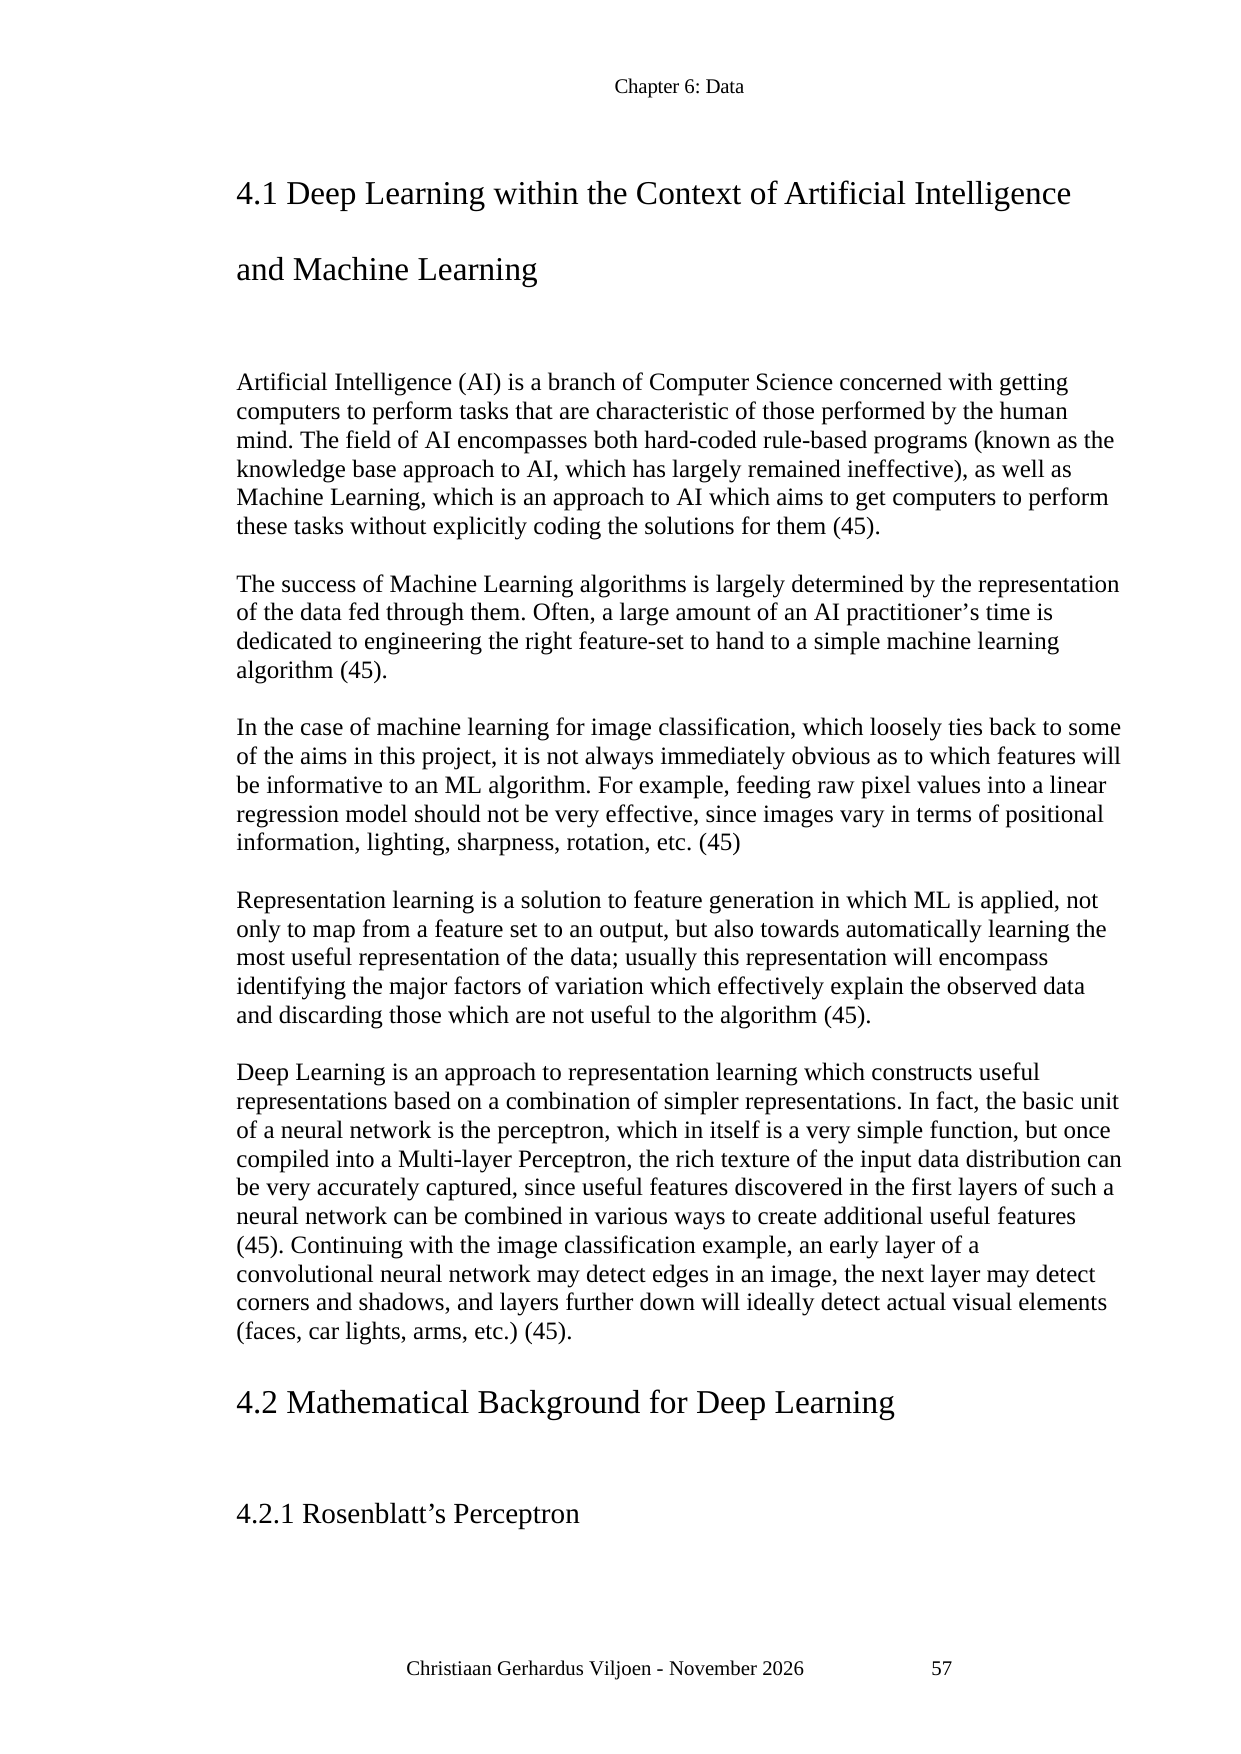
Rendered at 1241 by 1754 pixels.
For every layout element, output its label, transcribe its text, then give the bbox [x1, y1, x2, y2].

text Deep Learning is an approach to representation learning which constructs useful representations based on a combination of simpler representations. In fact, the basic unit of a neural network is the perceptron, which in itself is a very simple function, but once compiled into a Multi-layer Perceptron, the rich texture of the input data distribution can be very accurately captured, since useful features discovered in the first layers of such a neural network can be combined in various ways to create additional useful features . Continuing with the image classification example, an early layer of a convolutional neural network may detect edges in an image, the next layer may detect corners and shadows, and layers further down will ideally detect actual visual elements (faces, car lights, arms, etc.) . [236, 1057, 1122, 1345]
subtitle Mathematical Background for Deep Learning [236, 1382, 1122, 1421]
text The success of Machine Learning algorithms is largely determined by the representation of the data fed through them. Often, a large amount of an AI practitioner’s time is dedicated to engineering the right feature-set to hand to a simple machine learning algorithm . [236, 569, 1122, 684]
subtitle Deep Learning within the Context of Artificial Intelligence and Machine Learning [236, 173, 1122, 288]
text Representation learning is a solution to feature generation in which ML is applied, not only to map from a feature set to an output, but also towards automatically learning the most useful representation of the data; usually this representation will encompass identifying the major factors of variation which effectively explain the observed data and discarding those which are not useful to the algorithm . [236, 885, 1122, 1029]
text In the case of machine learning for image classification, which loosely ties back to some of the aims in this project, it is not always immediately obvious as to which features will be informative to an ML algorithm. For example, feeding raw pixel values into a linear regression model should not be very effective, since images vary in terms of positional information, lighting, sharpness, rotation, etc. [236, 712, 1122, 856]
text Artificial Intelligence (AI) is a branch of Computer Science concerned with getting computers to perform tasks that are characteristic of those performed by the human mind. The field of AI encompasses both hard-coded rule-based programs (known as the knowledge base approach to AI, which has largely remained ineffective), as well as Machine Learning, which is an approach to AI which aims to get computers to perform these tasks without explicitly coding the solutions for them . [236, 367, 1122, 540]
subtitle Rosenblatt’s Perceptron [236, 1497, 1122, 1530]
